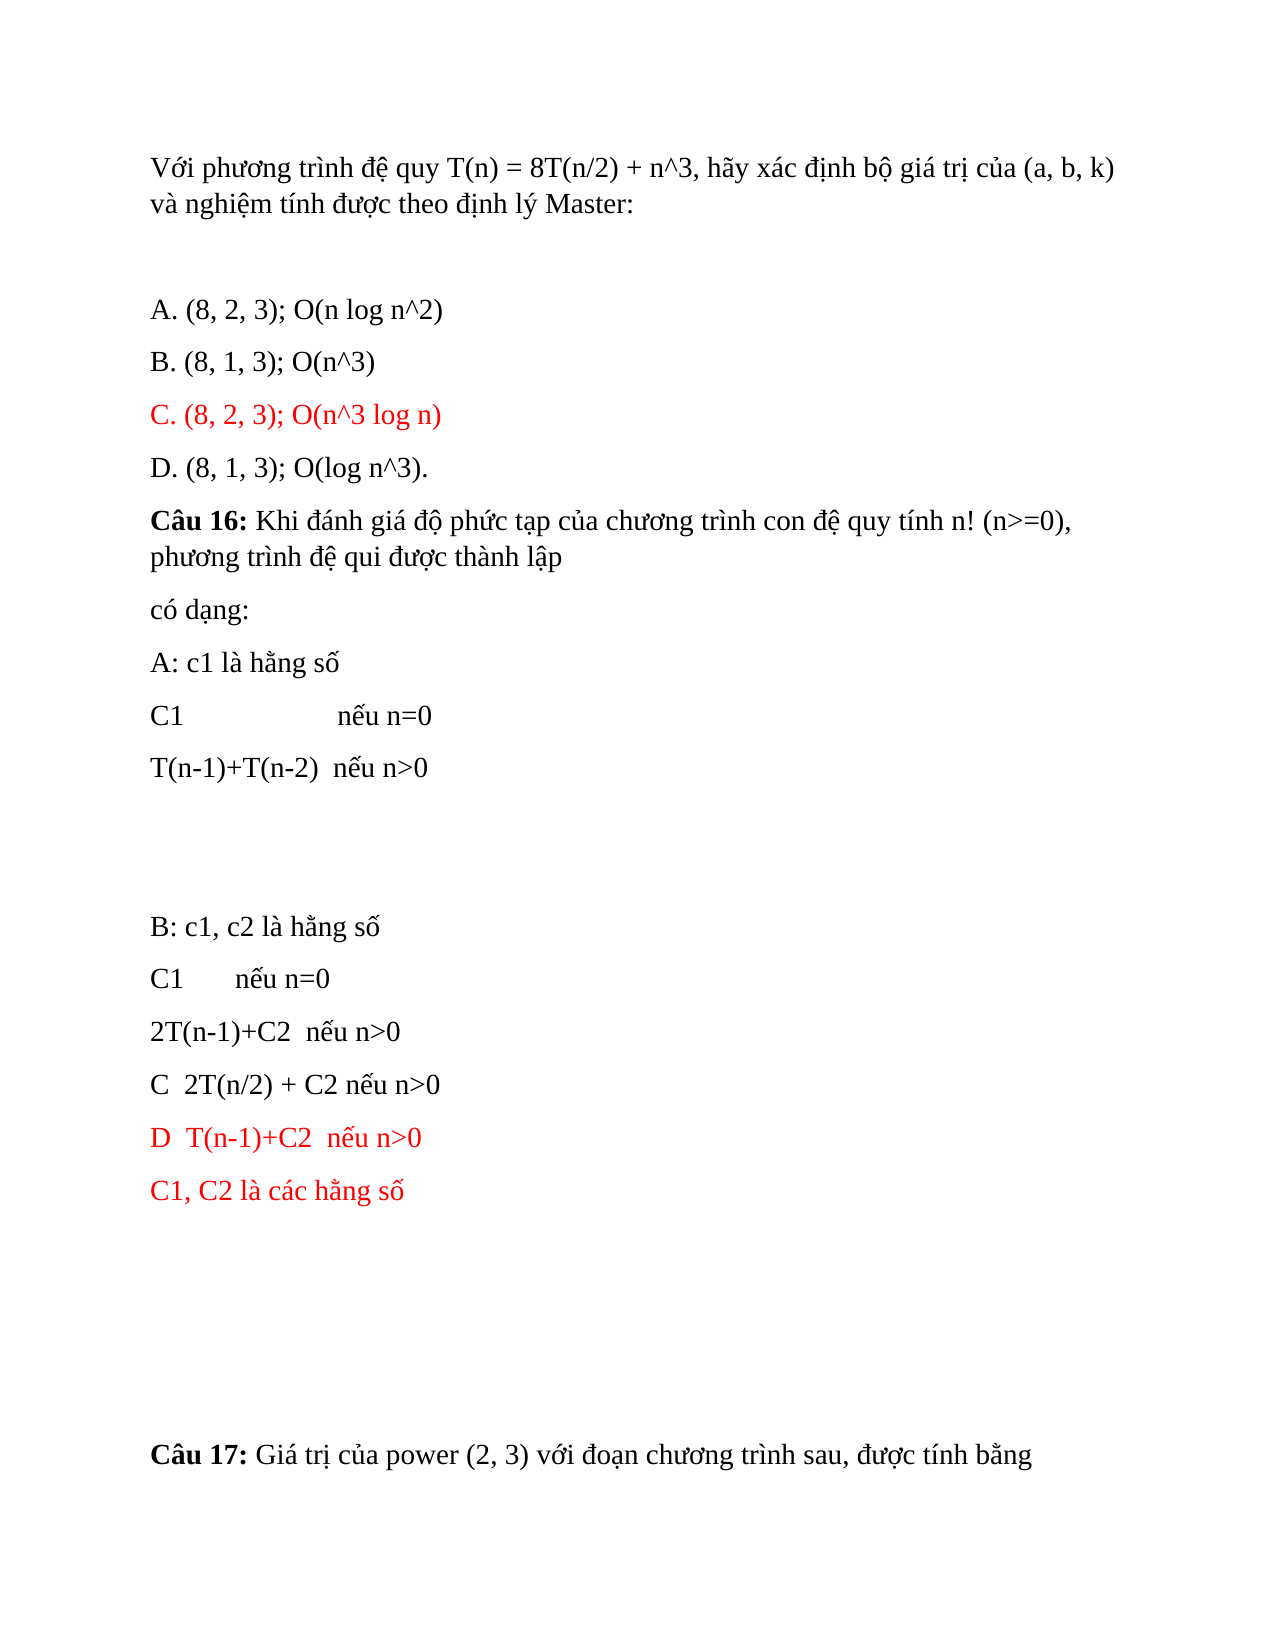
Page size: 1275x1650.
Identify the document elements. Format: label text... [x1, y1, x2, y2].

text A: c1 là hằng số [150, 645, 1125, 678]
text Câu 17: Giá trị của power (2, 3) với đoạn chương trình sau, được tính bằng [150, 1437, 1125, 1471]
text C1 nếu n=0 [150, 962, 1125, 995]
text B. (8, 1, 3); O(n^3) [150, 344, 1125, 378]
text T(n-1)+T(n-2) nếu n>0 [150, 750, 1125, 784]
text D T(n-1)+C2 nếu n>0 [150, 1120, 1125, 1154]
text A. (8, 2, 3); O(n log n^2) [150, 292, 1125, 325]
text Câu 16: Khi đánh giá độ phức tạp của chương trình con đệ quy tính n! (n>=0), phương trình đệ qui được thành lập [150, 503, 1125, 573]
text 2T(n-1)+C2 nếu n>0 [150, 1014, 1125, 1048]
text B: c1, c2 là hằng số [150, 909, 1125, 942]
text C. (8, 2, 3); O(n^3 log n) [150, 397, 1125, 431]
text có dạng: [150, 592, 1125, 626]
text C1 nếu n=0 [150, 698, 1125, 731]
text C 2T(n/2) + C2 nếu n>0 [150, 1067, 1125, 1101]
text C1, C2 là các hằng số [150, 1173, 1125, 1206]
text Với phương trình đệ quy T(n) = 8T(n/2) + n^3, hãy xác định bộ giá trị của (a, b, k) và nghiệm tính được theo định lý Master: [150, 150, 1125, 220]
text D. (8, 1, 3); O(log n^3). [150, 450, 1125, 484]
